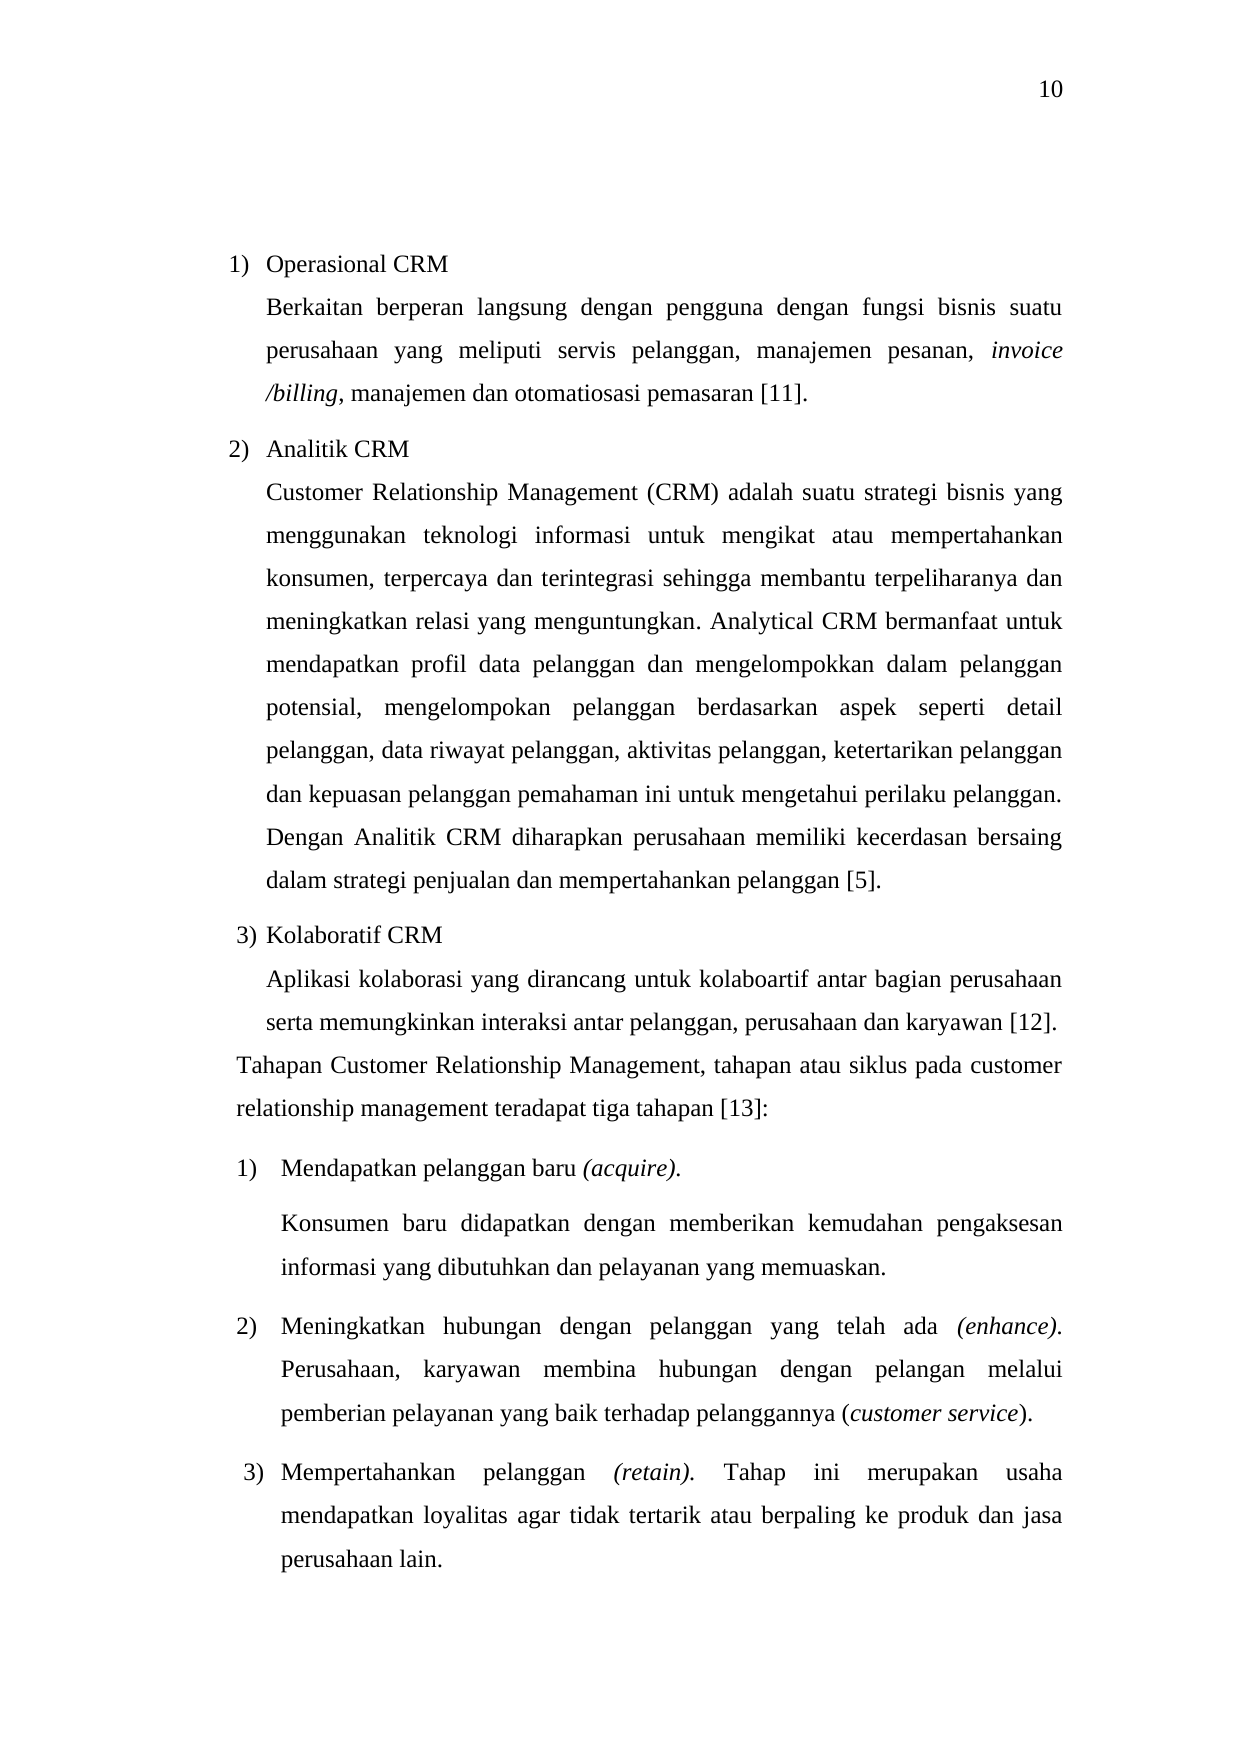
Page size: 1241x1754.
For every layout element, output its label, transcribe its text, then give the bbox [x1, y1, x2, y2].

list Konsumen baru didapatkan dengan memberikan kemudahan pengaksesan informasi yang dibutuhkan dan pelayanan yang memuaskan. [281, 1208, 1063, 1280]
text Tahapan Customer Relationship Management, tahapan atau siklus pada customer relationship management teradapat tiga tahapan : [236, 1050, 1063, 1122]
list Aplikasi kolaborasi yang dirancang untuk kolaboartif antar bagian perusahaan serta memungkinkan interaksi antar pelanggan, perusahaan dan karyawan . [266, 964, 1063, 1036]
list Analitik CRM [228, 434, 1063, 462]
list Customer Relationship Management (CRM) adalah suatu strategi bisnis yang menggunakan teknologi informasi untuk mengikat atau mempertahankan konsumen, terpercaya dan terintegrasi sehingga membantu terpeliharanya dan meningkatkan relasi yang menguntungkan. Analytical CRM bermanfaat untuk mendapatkan profil data pelanggan dan mengelompokkan dalam pelanggan potensial, mengelompokan pelanggan berdasarkan aspek seperti detail pelanggan, data riwayat pelanggan, aktivitas pelanggan, ketertarikan pelanggan dan kepuasan pelanggan pemahaman ini untuk mengetahui perilaku pelanggan. Dengan Analitik CRM diharapkan perusahaan memiliki kecerdasan bersaing dalam strategi penjualan dan mempertahankan pelanggan. [266, 477, 1063, 894]
list Mendapatkan pelanggan baru (acquire). [236, 1153, 1063, 1182]
list Operasional CRM [228, 249, 1063, 277]
list Mempertahankan pelanggan (retain). Tahap ini merupakan usaha mendapatkan loyalitas agar tidak tertarik atau berpaling ke produk dan jasa perusahaan lain. [243, 1457, 1063, 1572]
list Meningkatkan hubungan dengan pelanggan yang telah ada (enhance). Perusahaan, karyawan membina hubungan dengan pelangan melalui pemberian pelayanan yang baik terhadap pelanggannya (customer service). [236, 1311, 1063, 1426]
list Kolaboratif CRM [236, 921, 1063, 949]
list Berkaitan berperan langsung dengan pengguna dengan fungsi bisnis suatu perusahaan yang meliputi servis pelanggan, manajemen pesanan, invoice /billing, manajemen dan otomatiosasi pemasaran . [266, 292, 1063, 407]
